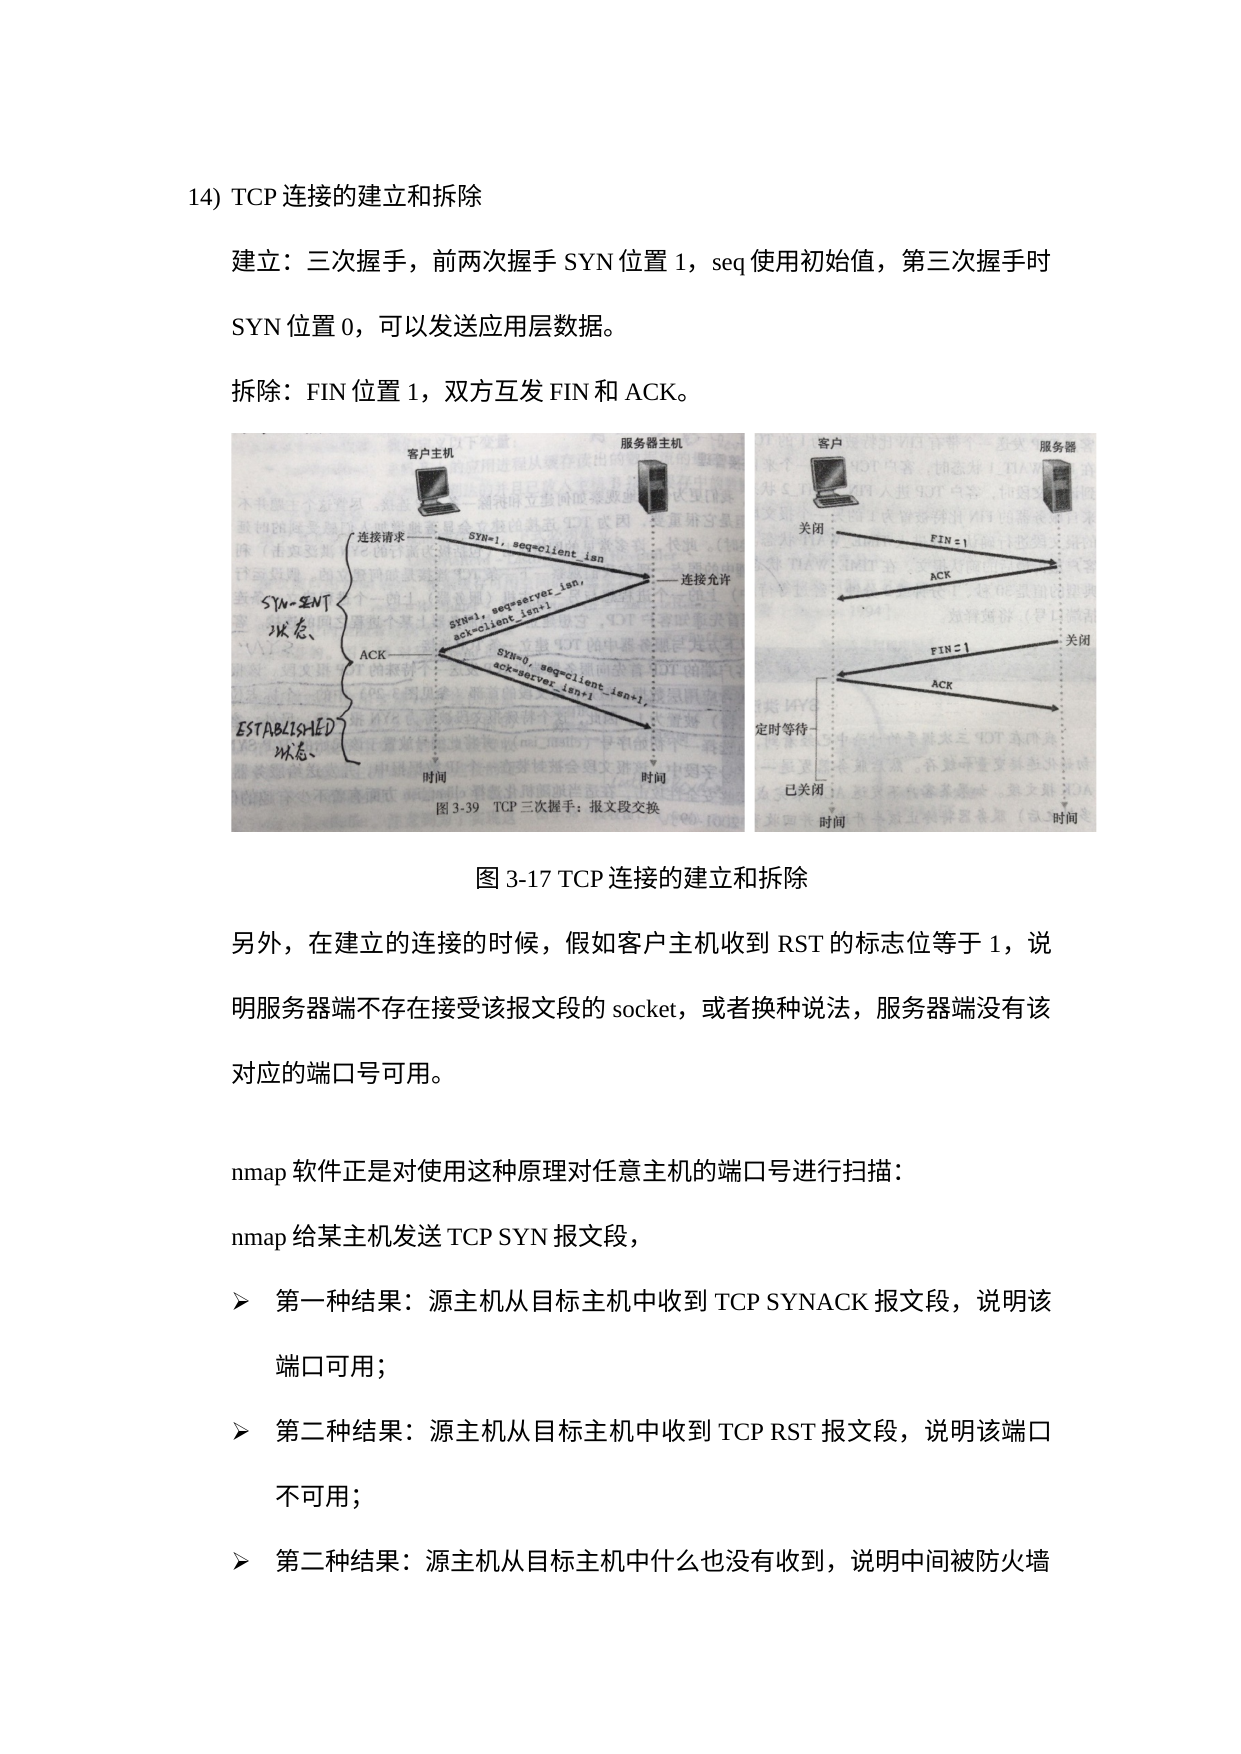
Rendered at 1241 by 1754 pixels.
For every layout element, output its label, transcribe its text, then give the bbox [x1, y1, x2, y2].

list 拆除：FIN位置1，双方互发FIN和ACK。 [231, 357, 1053, 422]
picture [754, 433, 1097, 832]
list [231, 1527, 1053, 1592]
list 另外，在建立的连接的时候，假如客户主机收到RST的标志位等于1，说明服务器端不存在接受该报文段的socket，或者换种说法，服务器端没有该对应的端口号可用。 [231, 909, 1053, 1104]
list 第二种结果：源主机从目标主机中收到TCP RST报文段，说明该端口不可用； [231, 1397, 1053, 1527]
picture [231, 433, 745, 832]
list 建立：三次握手，前两次握手SYN位置1，seq使用初始值，第三次握手时SYN位置0，可以发送应用层数据。 [231, 227, 1053, 357]
list 第一种结果：源主机从目标主机中收到TCP SYNACK报文段，说明该端口可用； [231, 1267, 1053, 1397]
list nmap给某主机发送TCP SYN报文段， [231, 1202, 1053, 1267]
list nmap软件正是对使用这种原理对任意主机的端口号进行扫描： [231, 1137, 1053, 1202]
list TCP连接的建立和拆除 [187, 162, 1053, 227]
